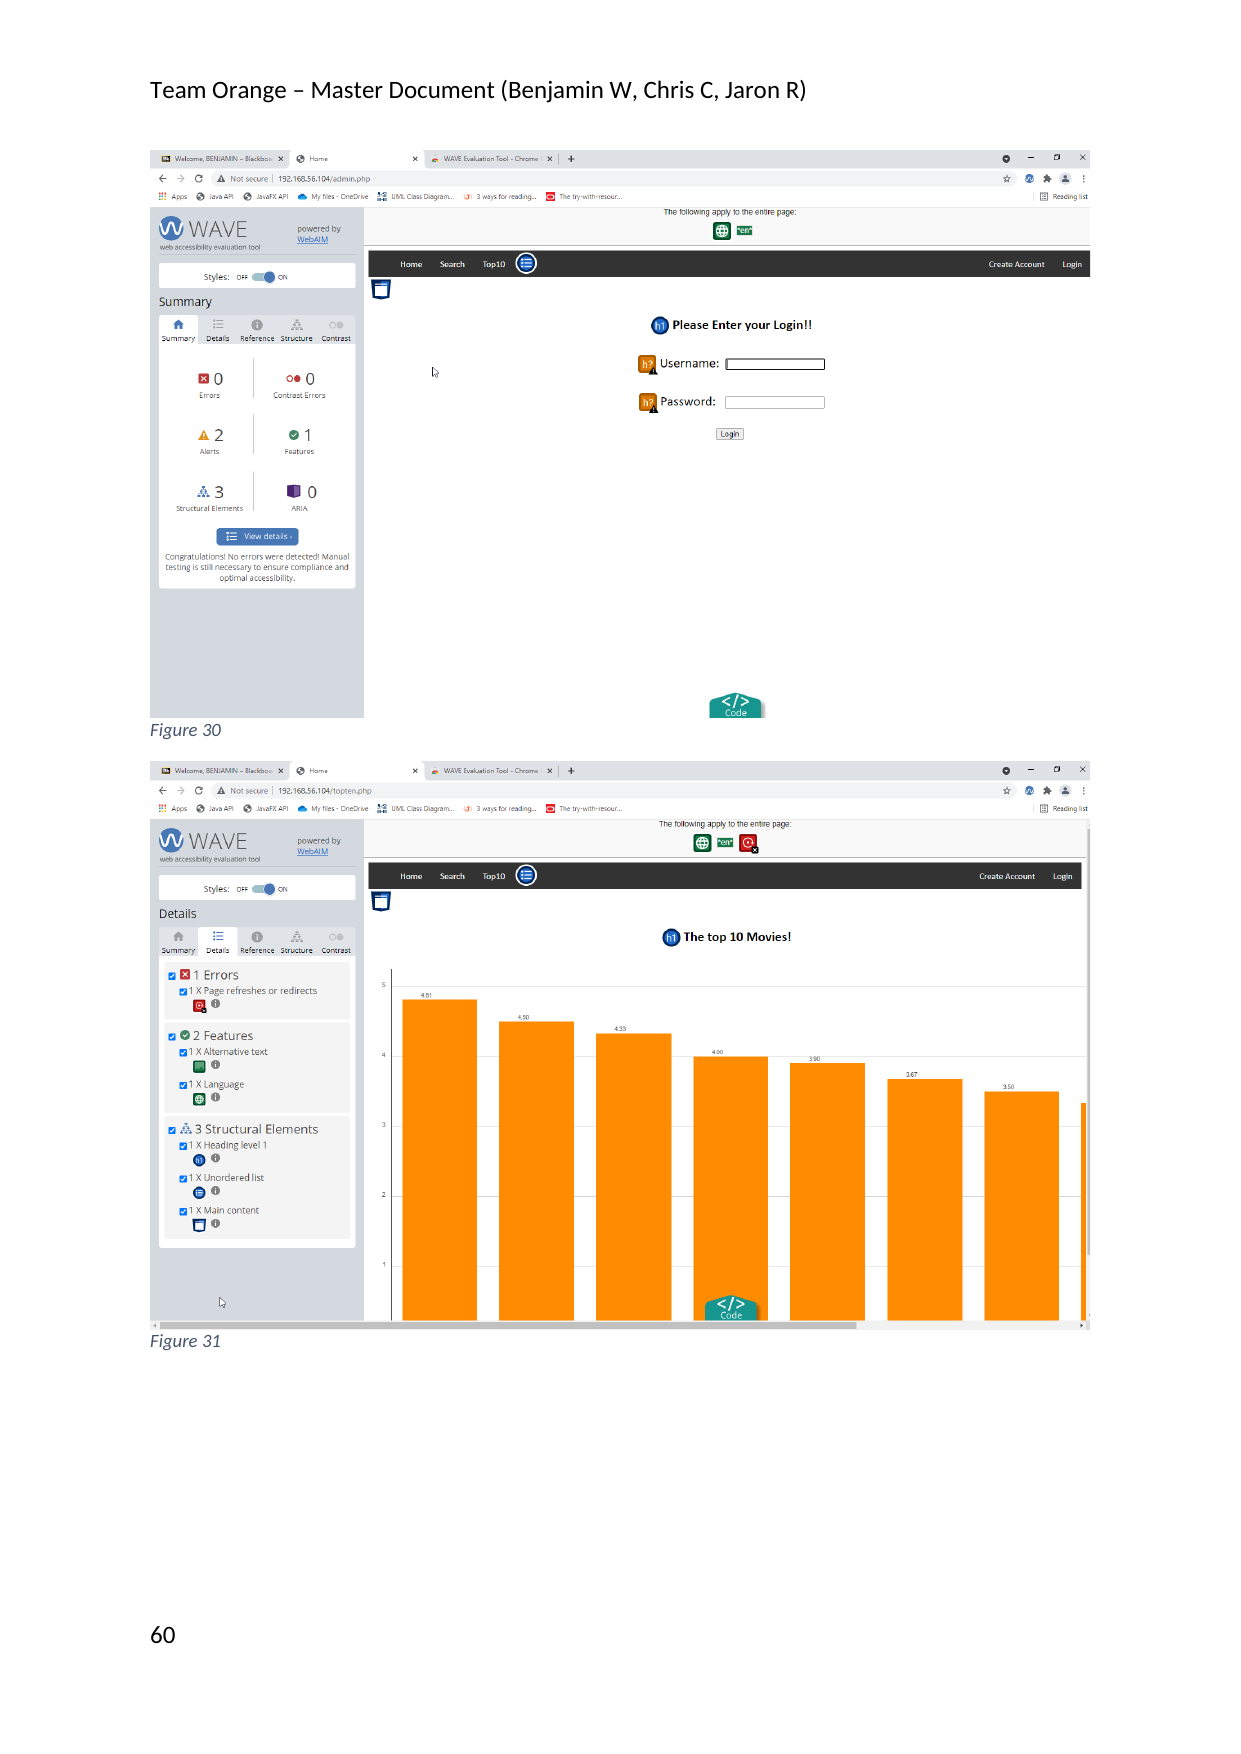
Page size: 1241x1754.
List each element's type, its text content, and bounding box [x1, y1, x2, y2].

picture [150, 761, 1091, 1330]
picture [150, 150, 1091, 718]
